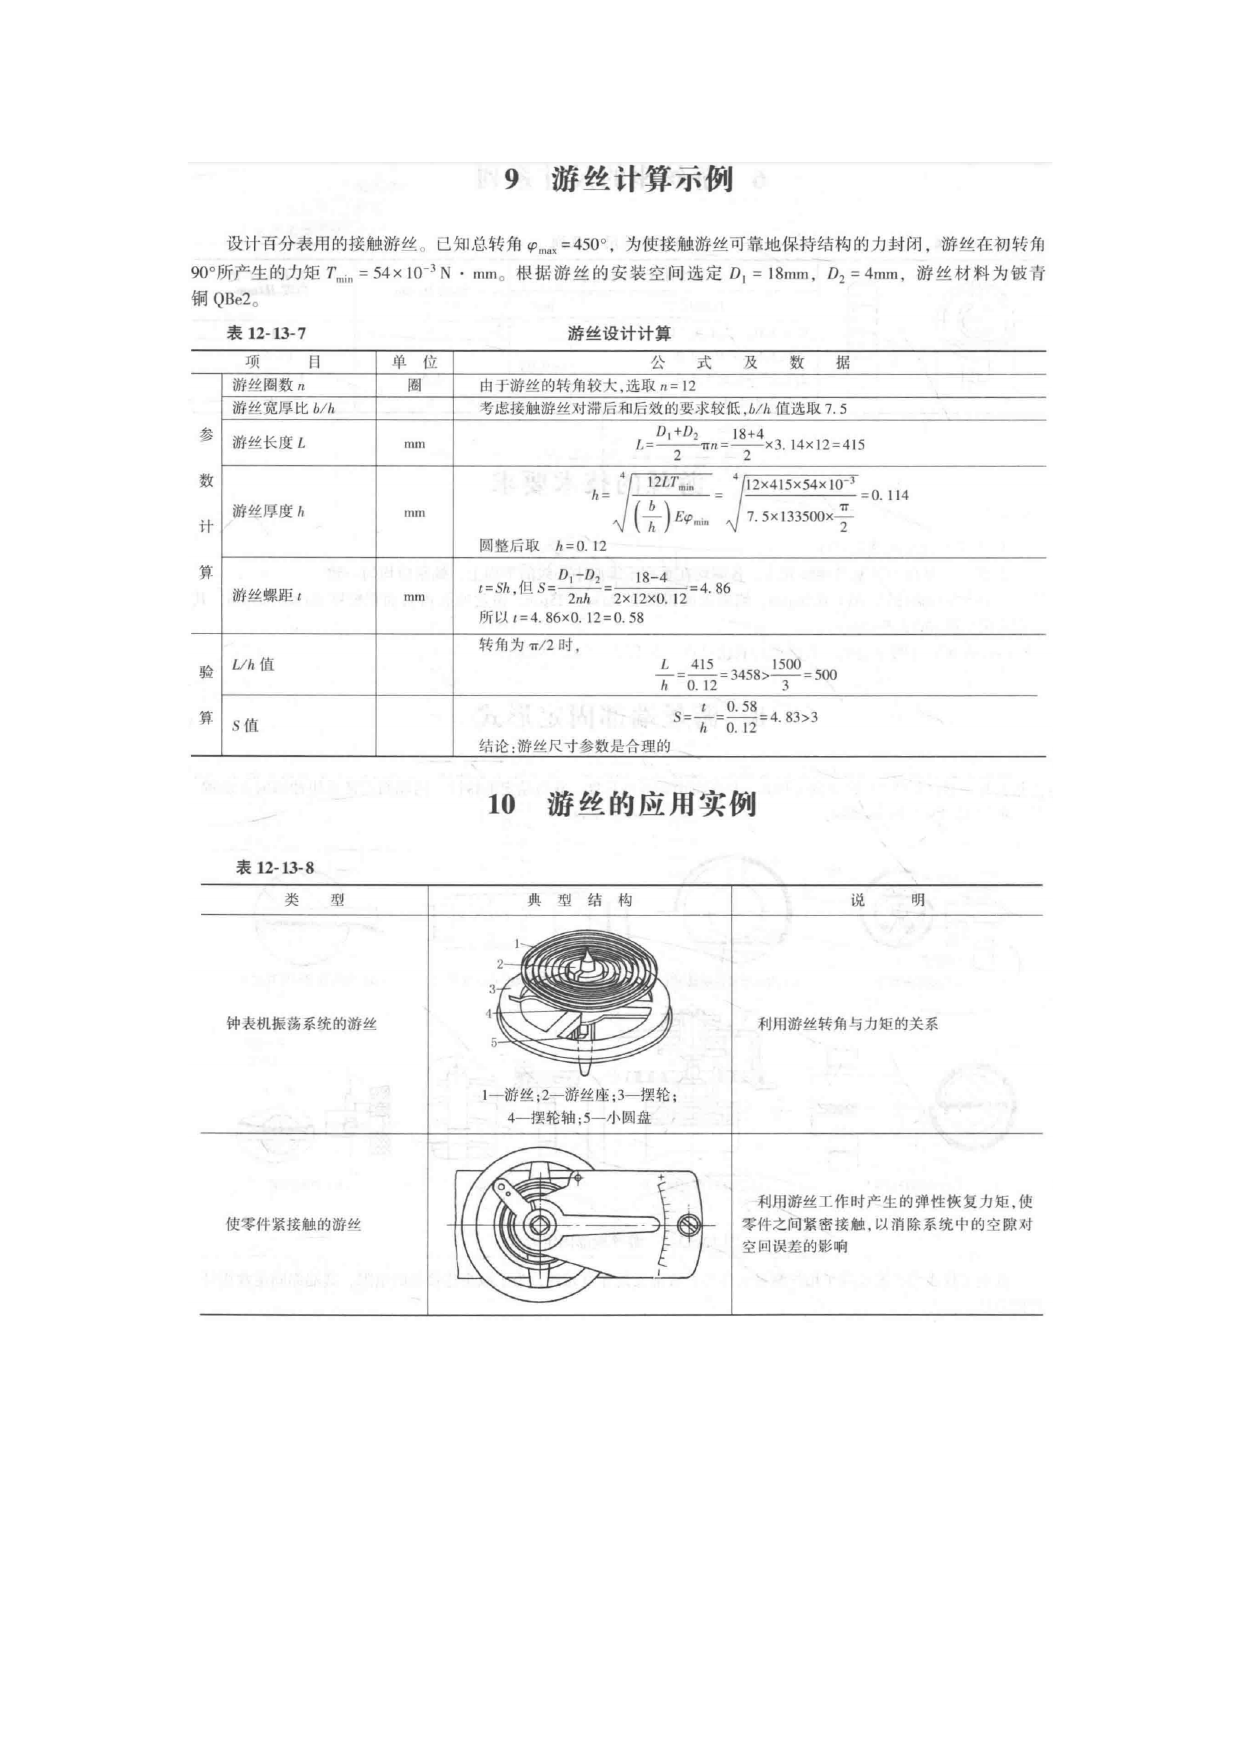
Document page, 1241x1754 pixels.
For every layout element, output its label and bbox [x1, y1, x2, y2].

picture [187, 162, 1053, 1323]
